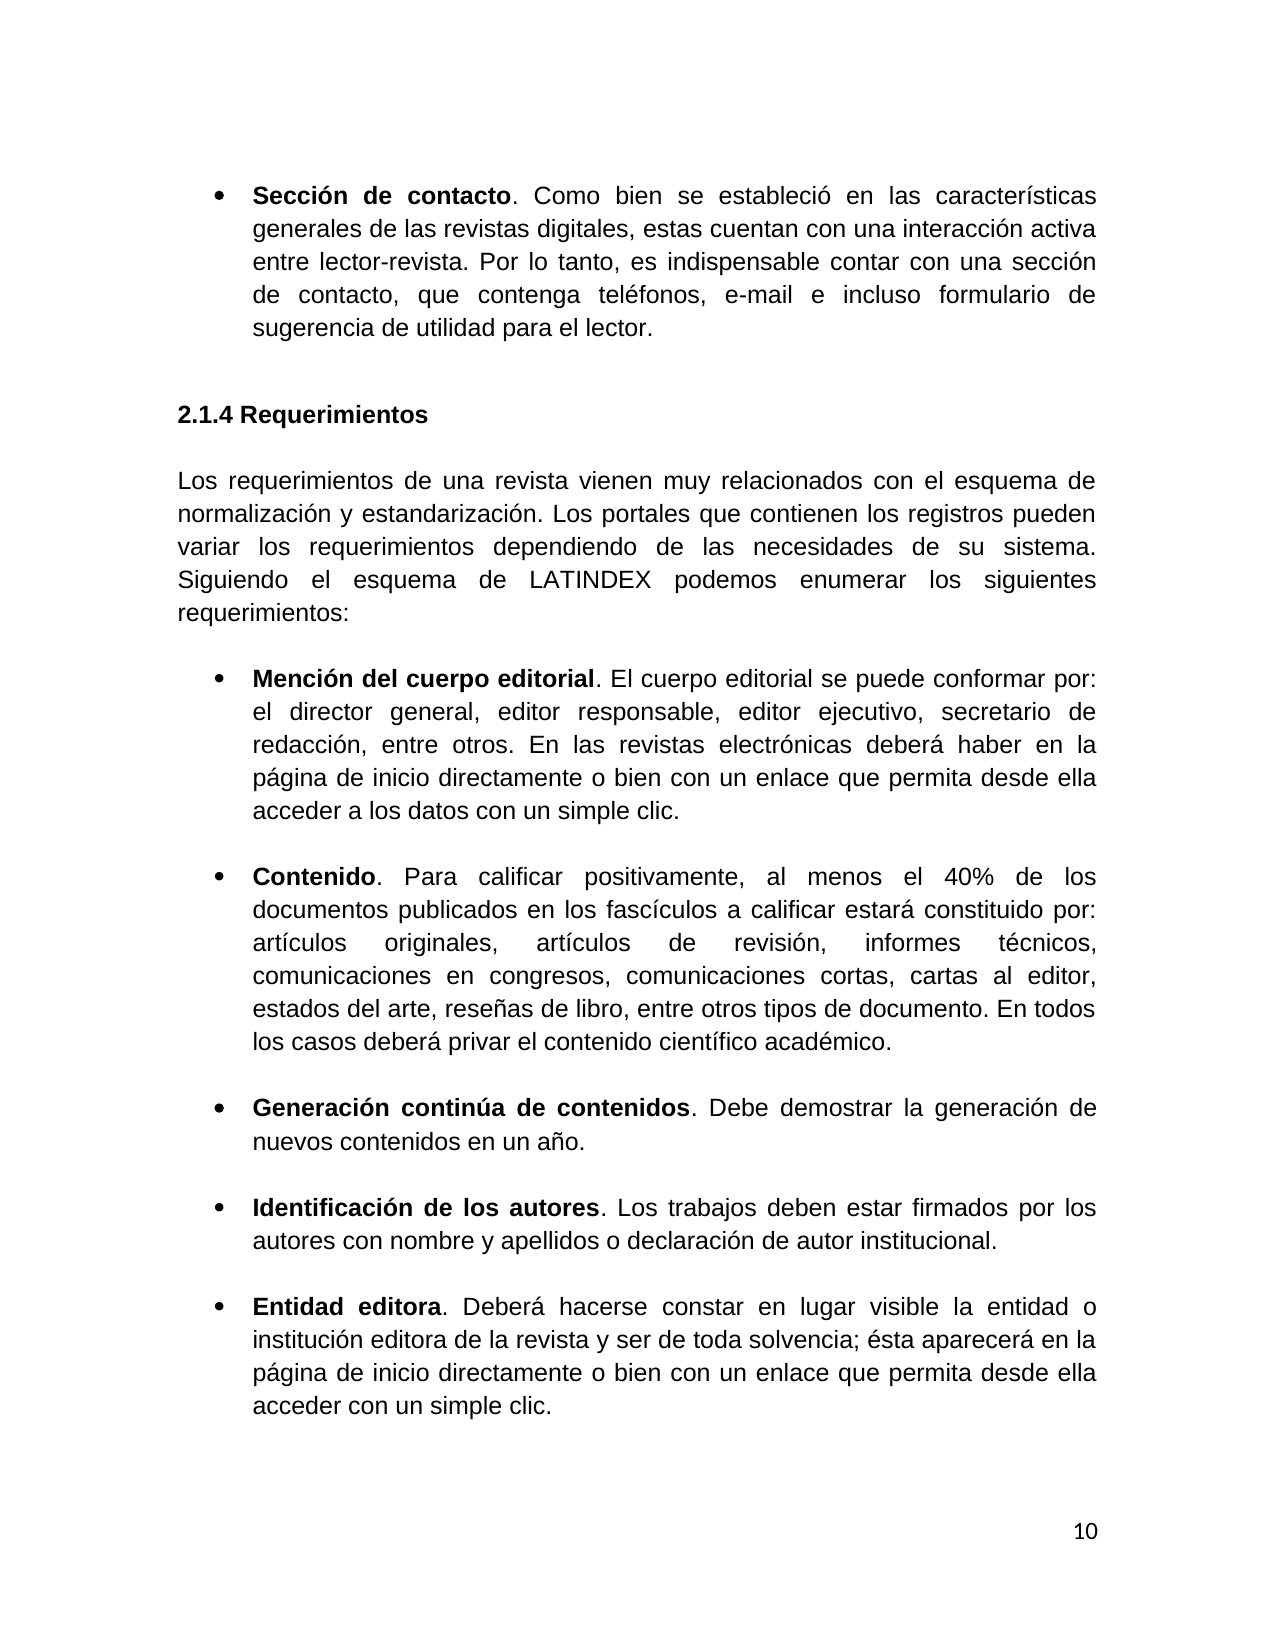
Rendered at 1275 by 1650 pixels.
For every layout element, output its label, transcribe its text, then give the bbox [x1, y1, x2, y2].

list Generación continúa de contenidos. Debe demostrar la generación de nuevos contenidos en un año. [215, 1093, 1098, 1155]
subtitle 2.1.4 Requerimientos [177, 400, 1098, 428]
list Sección de contacto. Como bien se estableció en las características generales de las revistas digitales, estas cuentan con una interacción activa entre lector-revista. Por lo tanto, es indispensable contar con una sección de contacto, que contenga teléfonos, e-mail e incluso formulario de sugerencia de utilidad para el lector. [215, 181, 1098, 342]
list Identificación de los autores. Los trabajos deben estar firmados por los autores con nombre y apellidos o declaración de autor institucional. [215, 1192, 1098, 1254]
list Entidad editora. Deberá hacerse constar en lugar visible la entidad o institución editora de la revista y ser de toda solvencia; ésta aparecerá en la página de inicio directamente o bien con un enlace que permita desde ella acceder con un simple clic. [215, 1292, 1098, 1419]
text Los requerimientos de una revista vienen muy relacionados con el esquema de normalización y estandarización. Los portales que contienen los registros pueden variar los requerimientos dependiendo de las necesidades de su sistema. Siguiendo el esquema de LATINDEX podemos enumerar los siguientes requerimientos: [177, 466, 1098, 627]
list Contenido. Para calificar positivamente, al menos el 40% de los documentos publicados en los fascículos a calificar estará constituido por: artículos originales, artículos de revisión, informes técnicos, comunicaciones en congresos, comunicaciones cortas, cartas al editor, estados del arte, reseñas de libro, entre otros tipos de documento. En todos los casos deberá privar el contenido científico académico. [215, 862, 1098, 1056]
list Mención del cuerpo editorial. El cuerpo editorial se puede conformar por: el director general, editor responsable, editor ejecutivo, secretario de redacción, entre otros. En las revistas electrónicas deberá haber en la página de inicio directamente o bien con un enlace que permita desde ella acceder a los datos con un simple clic. [215, 664, 1098, 825]
